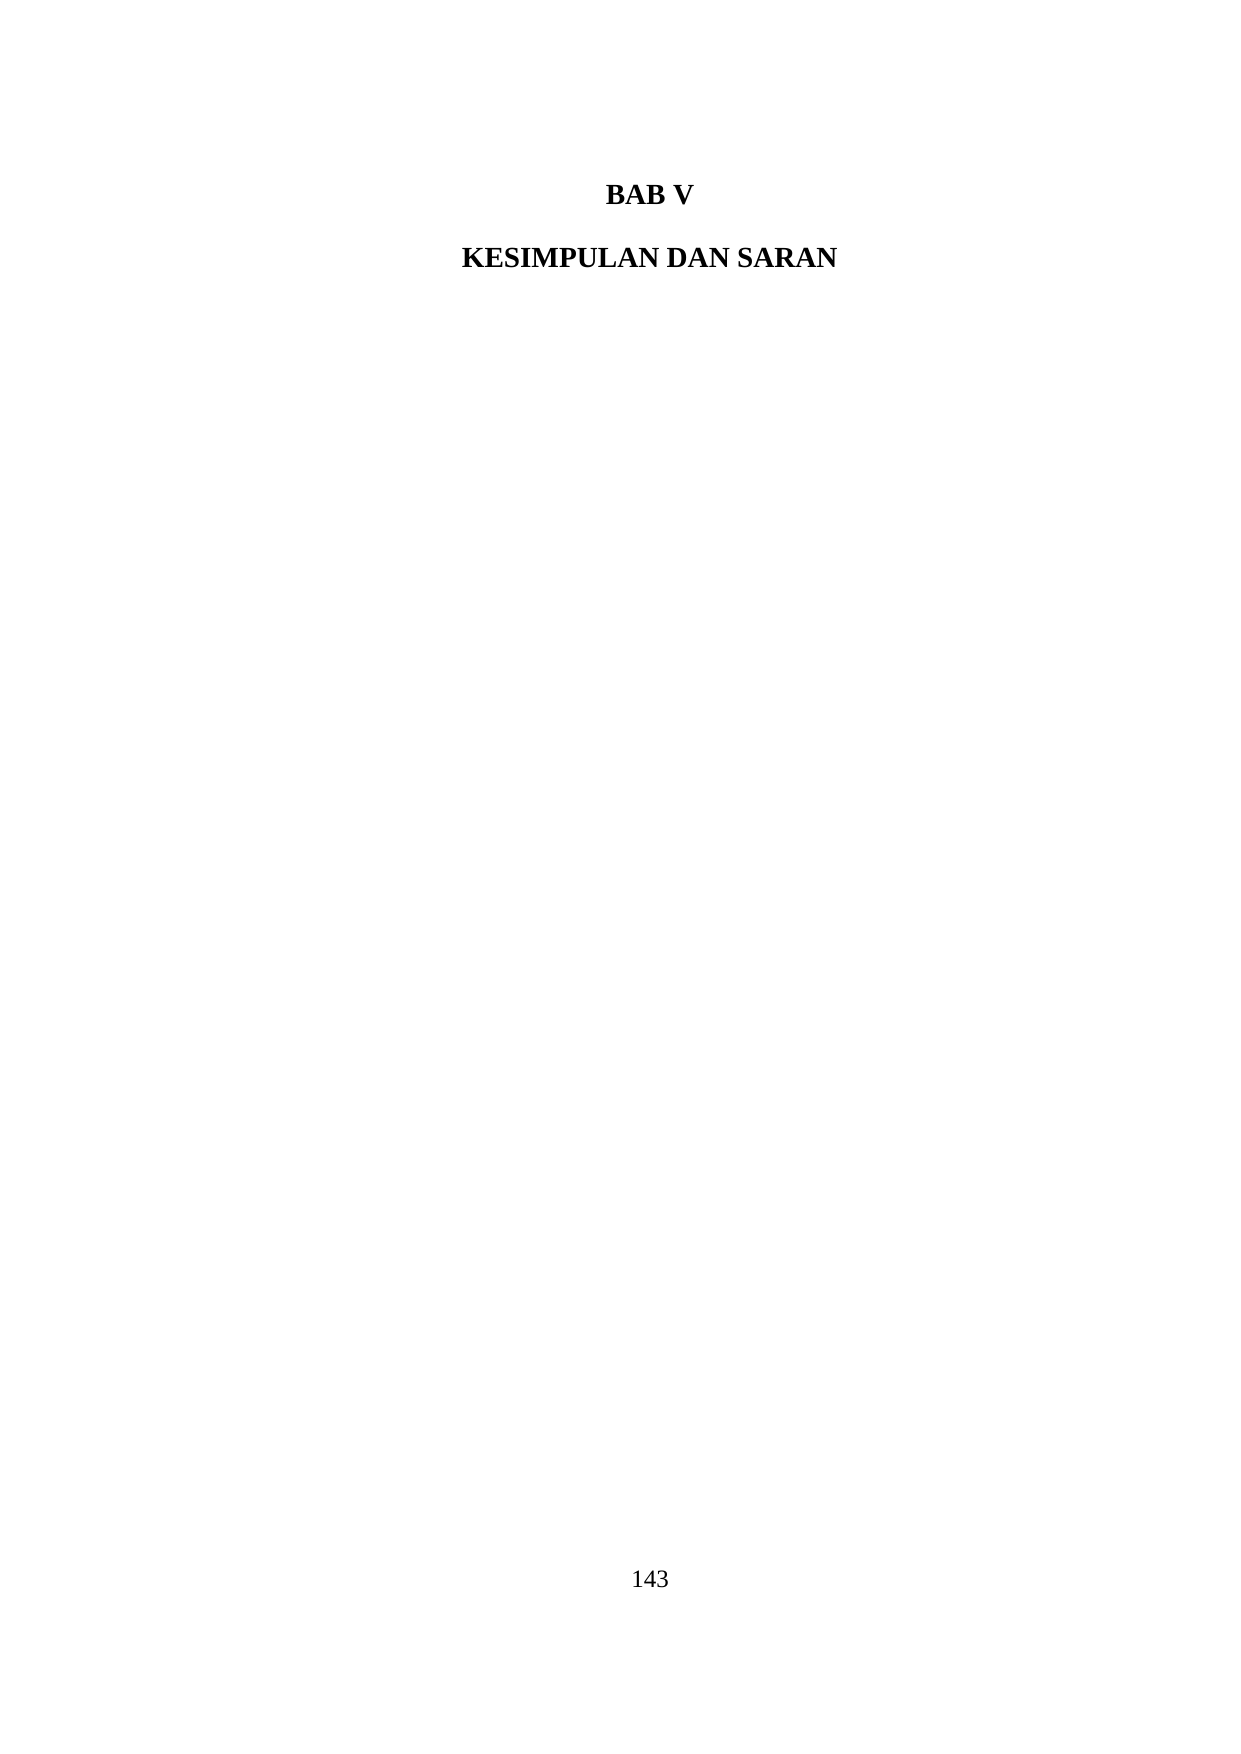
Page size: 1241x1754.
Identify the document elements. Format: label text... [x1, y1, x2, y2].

subtitle KESIMPULAN DAN SARAN [236, 240, 1063, 273]
subtitle BAB V [236, 177, 1063, 211]
